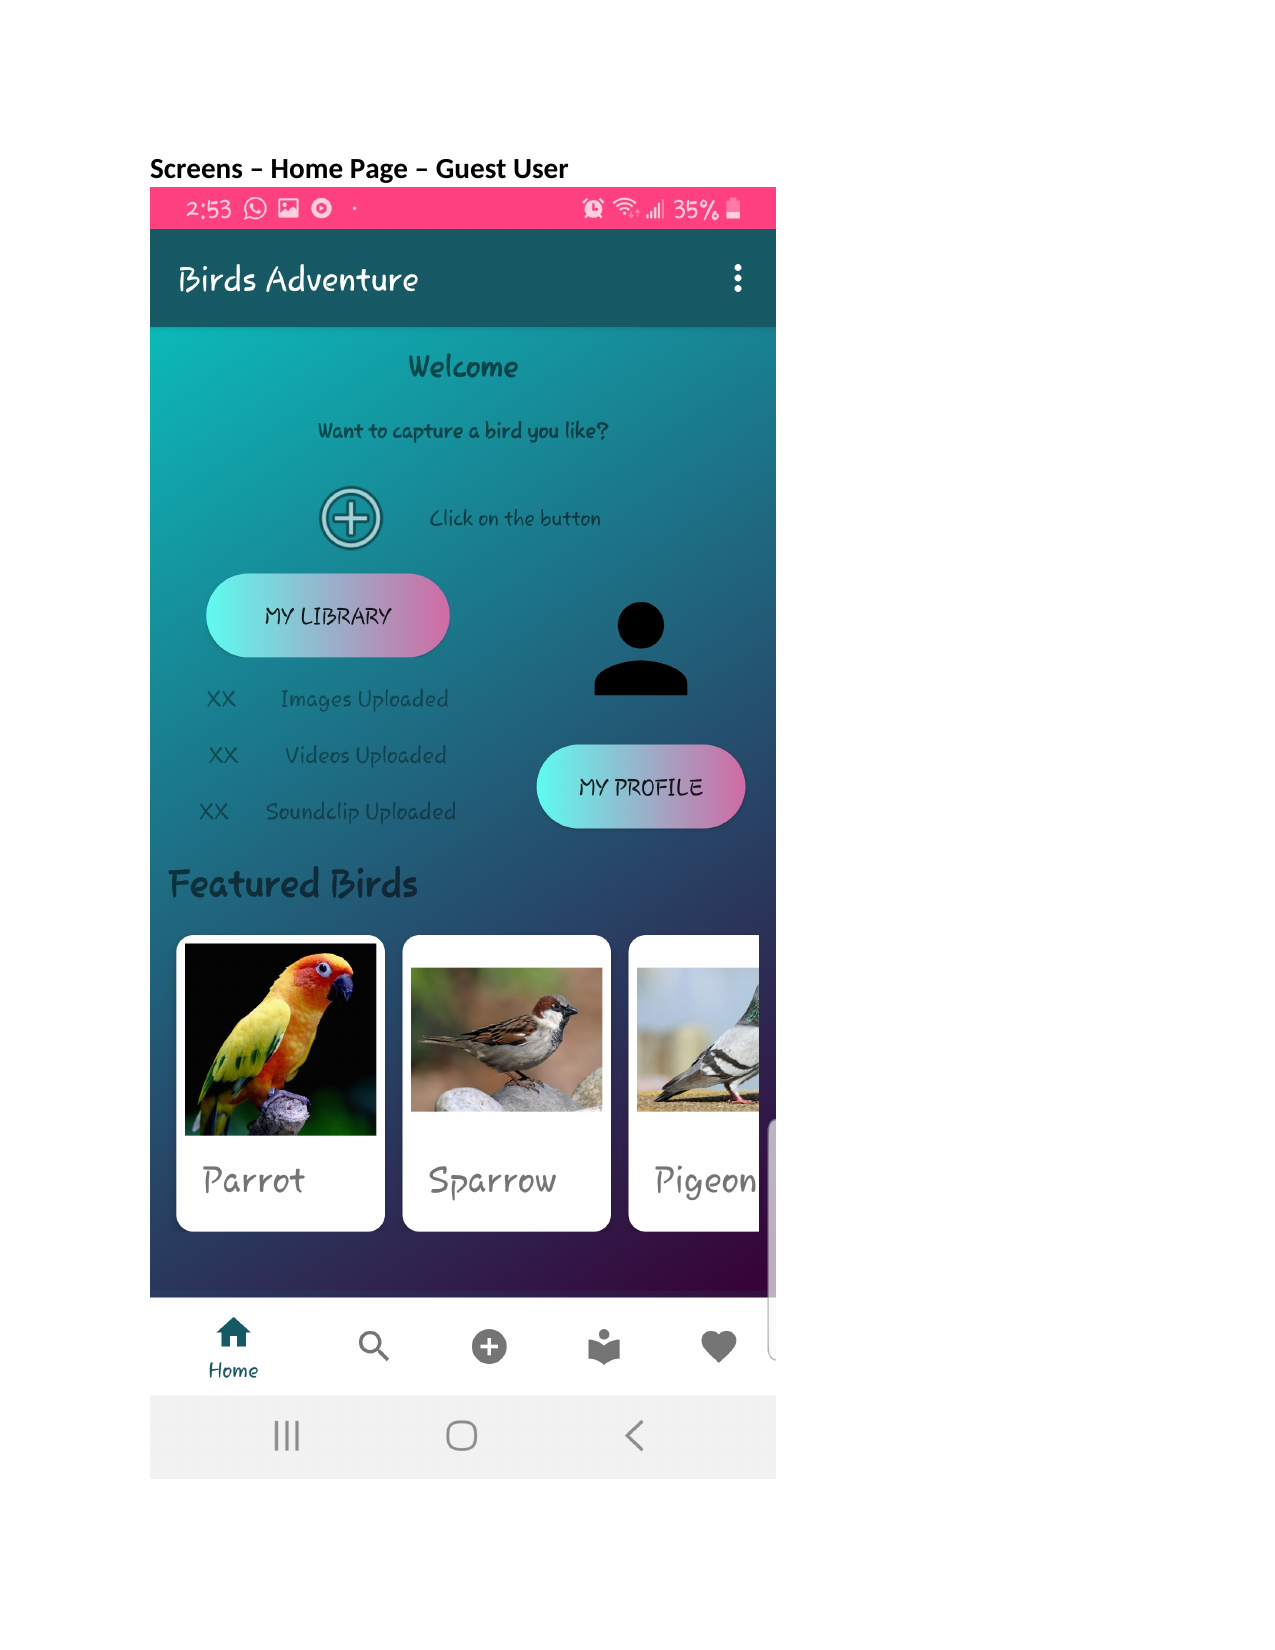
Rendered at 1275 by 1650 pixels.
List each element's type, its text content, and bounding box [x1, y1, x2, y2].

picture [150, 187, 776, 1479]
